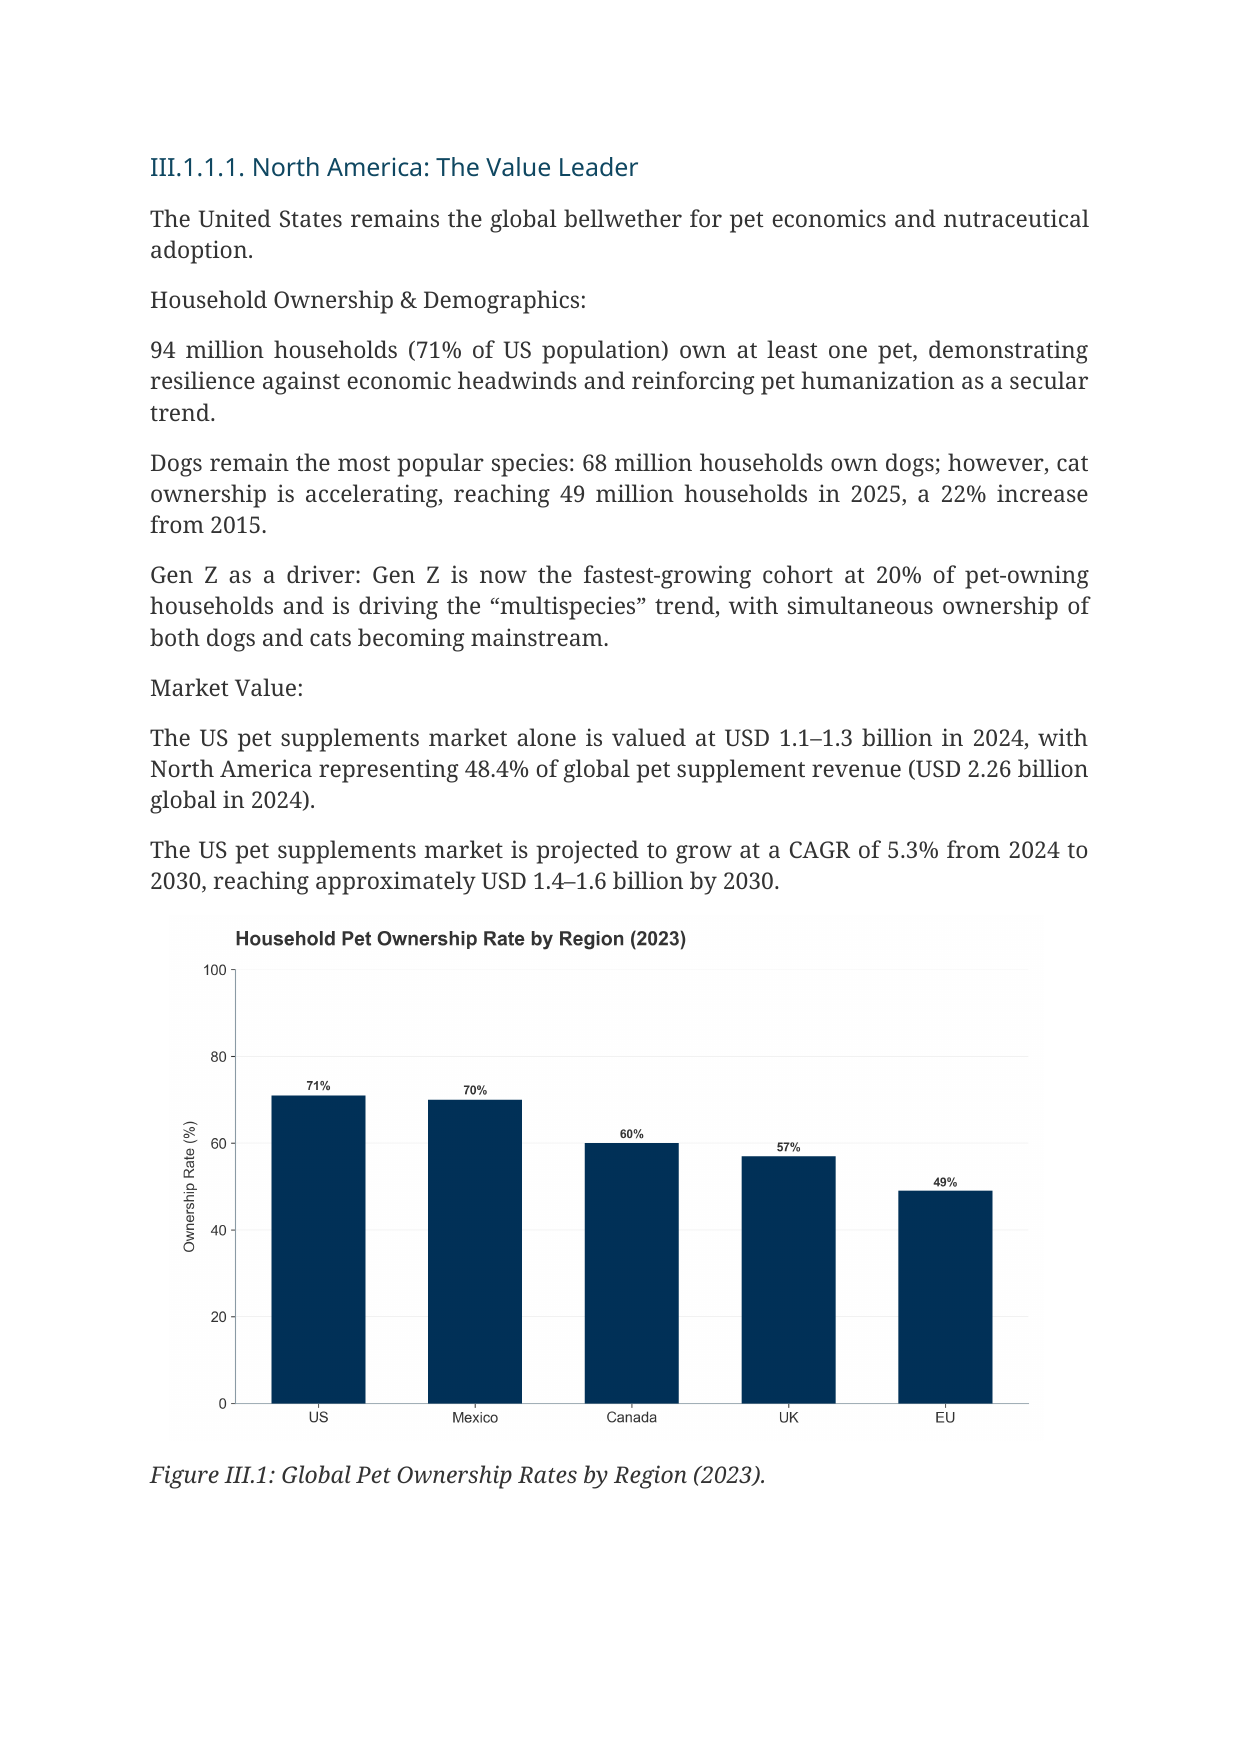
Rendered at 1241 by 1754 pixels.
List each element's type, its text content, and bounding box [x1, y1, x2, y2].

text The US pet supplements market alone is valued at USD 1.1–1.3 billion in 2024, with North America representing 48.4% of global pet supplement revenue (USD 2.26 billion global in 2024). [150, 722, 1090, 815]
text The US pet supplements market is projected to grow at a CAGR of 5.3% from 2024 to 2030, reaching approximately USD 1.4–1.6 billion by 2030. [150, 834, 1090, 897]
subtitle III.1.1.1. North America: The Value Leader [150, 150, 1090, 184]
picture [168, 915, 1044, 1441]
text Market Value: [150, 672, 1090, 703]
text The United States remains the global bellwether for pet economics and nutraceutical adoption. [150, 203, 1090, 265]
text Household Ownership & Demographics: [150, 284, 1090, 315]
text Figure III.1: Global Pet Ownership Rates by Region (2023). [150, 1459, 1090, 1490]
text Dogs remain the most popular species: 68 million households own dogs; however, cat ownership is accelerating, reaching 49 million households in 2025, a 22% increase from 2015. [150, 447, 1090, 540]
text Gen Z as a driver: Gen Z is now the fastest-growing cohort at 20% of pet-owning households and is driving the “multispecies” trend, with simultaneous ownership of both dogs and cats becoming mainstream. [150, 559, 1090, 653]
text 94 million households (71% of US population) own at least one pet, demonstrating resilience against economic headwinds and reinforcing pet humanization as a secular trend. [150, 334, 1090, 428]
